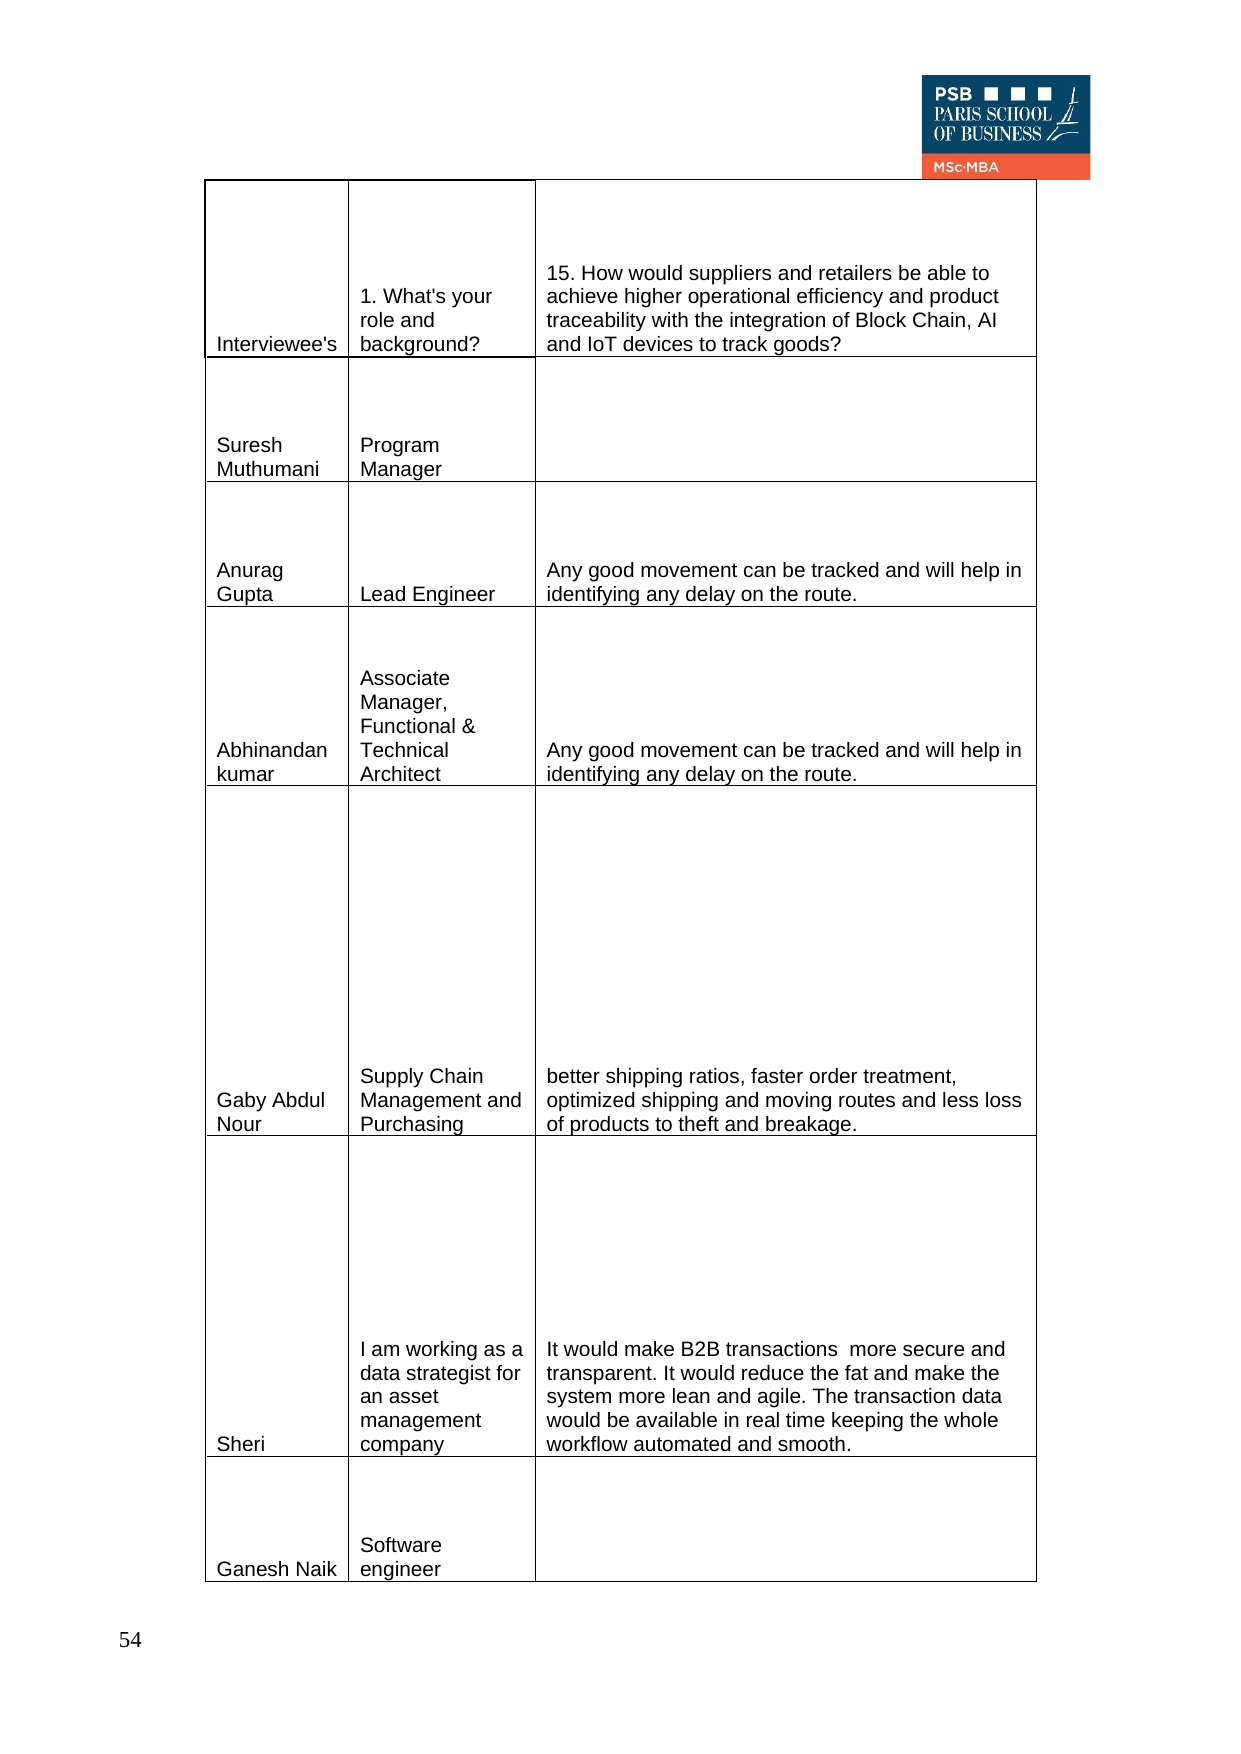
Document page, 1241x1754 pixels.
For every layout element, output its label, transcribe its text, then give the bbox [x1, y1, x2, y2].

table_cell Abhinandan kumar [206, 607, 348, 785]
table_cell Suresh Muthumani [206, 357, 348, 481]
table_cell Lead Engineer [349, 482, 535, 606]
table_cell [536, 1457, 1036, 1581]
table_cell I am working as a data strategist for an asset management company [349, 1136, 535, 1456]
table_cell It would make B2B transactions more secure and transparent. It would reduce the fat and make the system more lean and agile. The transaction data would be available in real time keeping the whole workflow automated and smooth. [536, 1136, 1036, 1456]
table_cell Gaby Abdul Nour [206, 786, 348, 1135]
picture [921, 75, 1091, 180]
table_header 1. What's your role and background? [349, 181, 535, 356]
table_cell Any good movement can be tracked and will help in identifying any delay on the route. [536, 482, 1036, 606]
table_cell Ganesh Naik [206, 1457, 348, 1581]
table_cell Associate Manager, Functional & Technical Architect [349, 607, 535, 785]
table_cell Any good movement can be tracked and will help in identifying any delay on the route. [536, 607, 1036, 785]
table_cell Anurag Gupta [206, 482, 348, 606]
table_cell better shipping ratios, faster order treatment, optimized shipping and moving routes and less loss of products to theft and breakage. [536, 786, 1036, 1135]
table_cell Software engineer [349, 1457, 535, 1581]
table_cell Sheri [206, 1136, 348, 1456]
table_header 15. How would suppliers and retailers be able to achieve higher operational efficiency and product traceability with the integration of Block Chain, AI and IoT devices to track goods? [536, 180, 1036, 356]
table_cell Supply Chain Management and Purchasing [349, 786, 535, 1135]
table_cell [536, 357, 1036, 481]
table_cell Program Manager [349, 358, 535, 481]
table_header Interviewee's [206, 181, 348, 356]
